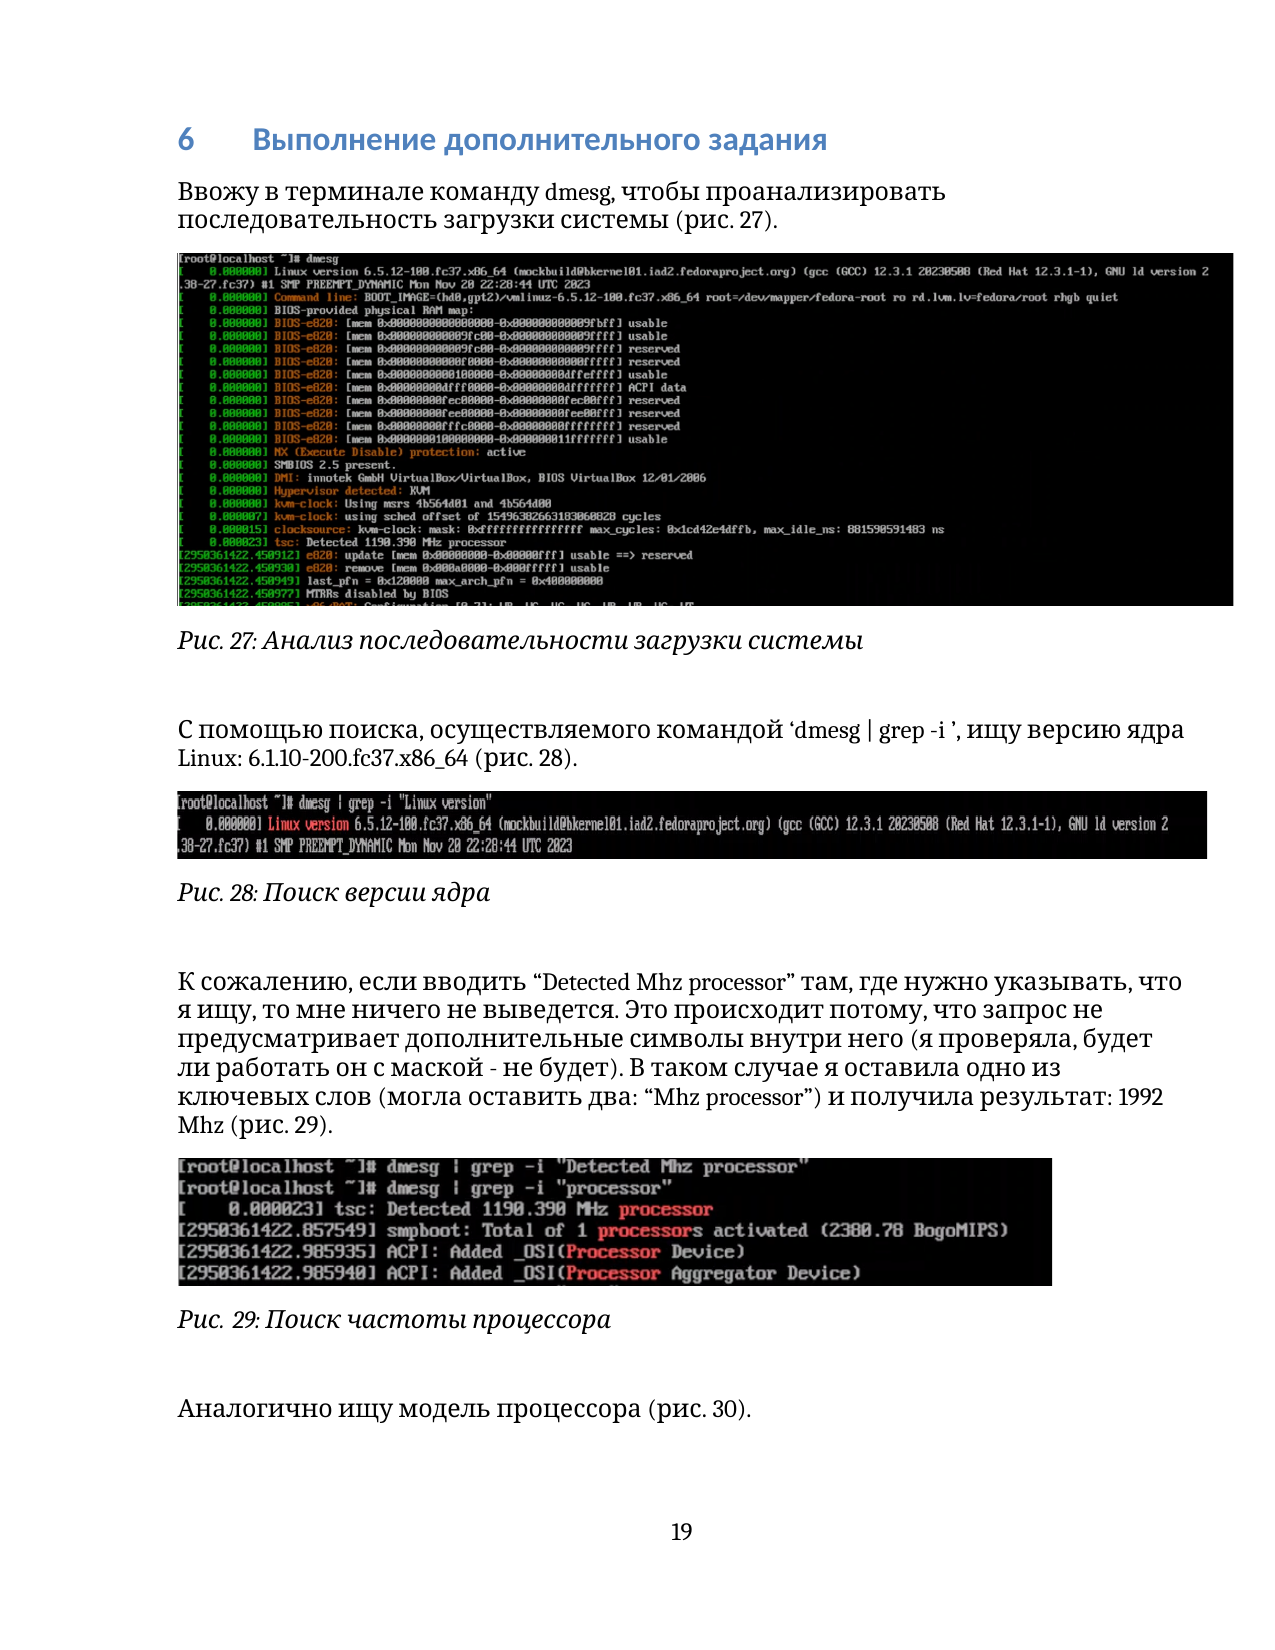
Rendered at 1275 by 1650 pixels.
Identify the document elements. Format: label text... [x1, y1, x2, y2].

picture [177, 791, 1208, 859]
text Ввожу в терминале команду dmesg, чтобы проанализировать последовательность загрузки системы (рис. 27). [177, 178, 1186, 235]
text К сожалению, если вводить “Detected Mhz processor” там, где нужно указывать, что я ищу, то мне ничего не выведется. Это происходит потому, что запрос не предусматривает дополнительные символы внутри него (я проверяла, будет ли работать он с маской - не будет). В таком случае я оставила одно из ключевых слов (могла оставить два: “Mhz processor”) и получила результат: 1992 Mhz (рис. 29). [177, 968, 1186, 1140]
text Рис. 29: Поиск частоты процессора [177, 1306, 1186, 1335]
text Рис. 27: Анализ последовательности загрузки системы [177, 627, 1186, 656]
picture [177, 1158, 1053, 1286]
text Аналогично ищу модель процессора (рис. 30). [177, 1395, 1186, 1424]
text С помощью поиска, осуществляемого командой ‘dmesg | grep -i ’, ищу версию ядра Linux: 6.1.10-200.fc37.x86_64 (рис. 28). [177, 716, 1186, 773]
subtitle 6 Выполнение дополнительного задания [177, 118, 1186, 159]
picture [177, 253, 1234, 606]
text Рис. 28: Поиск версии ядра [177, 879, 1186, 908]
